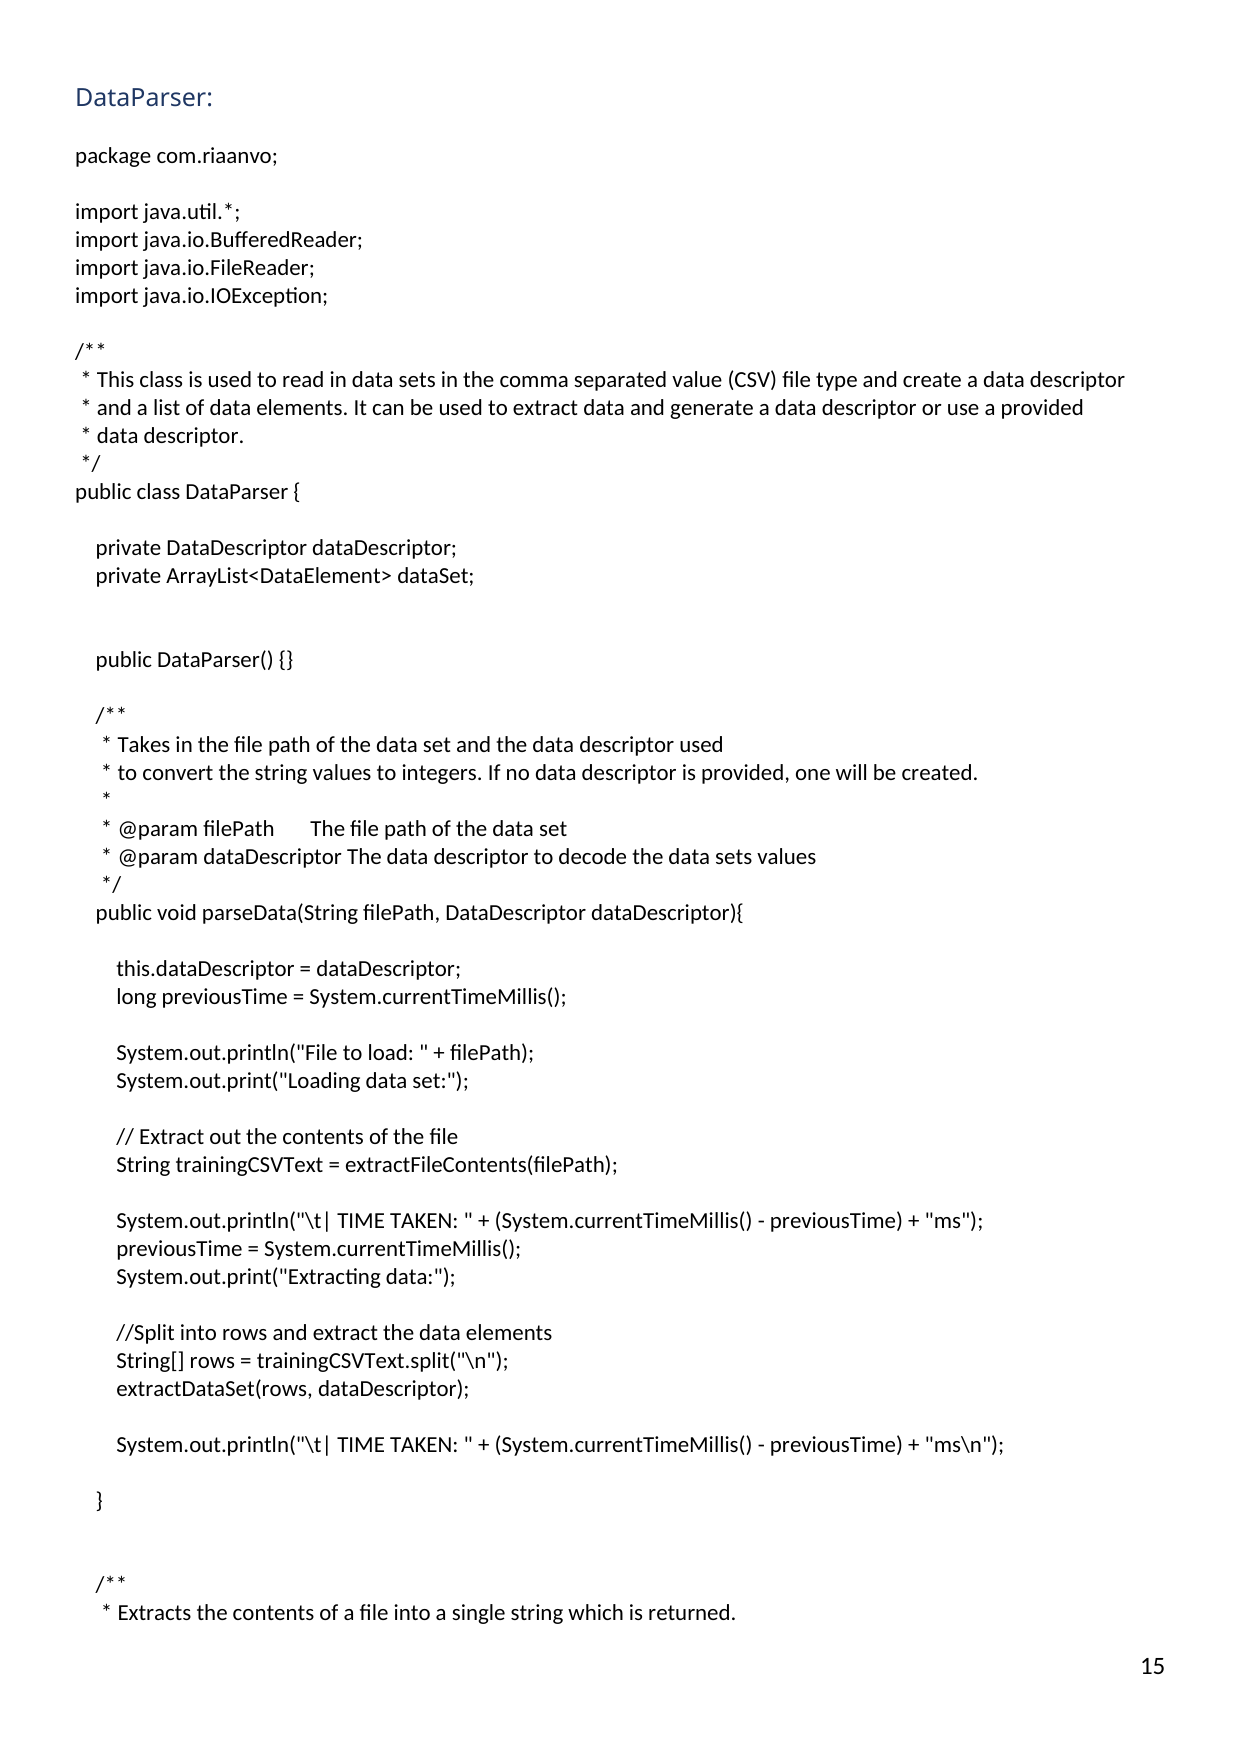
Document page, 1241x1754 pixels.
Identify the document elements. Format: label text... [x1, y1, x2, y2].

text /** [75, 702, 1165, 730]
text import java.io.IOException; [75, 281, 1165, 309]
text System.out.print("Extracting data:"); [75, 1262, 1165, 1290]
text * [75, 786, 1165, 814]
text * This class is used to read in data sets in the comma separated value (CSV) file type and create a data descriptor [75, 365, 1165, 393]
text String trainingCSVText = extractFileContents(filePath); [75, 1150, 1165, 1178]
text } [75, 1486, 1165, 1514]
text System.out.print("Loading data set:"); [75, 1066, 1165, 1094]
text private ArrayList<DataElement> dataSet; [75, 562, 1165, 589]
text import java.io.BufferedReader; [75, 225, 1165, 253]
text /** [75, 337, 1165, 365]
text * @param filePath The file path of the data set [75, 814, 1165, 842]
text */ [75, 449, 1165, 477]
text System.out.println("\t| TIME TAKEN: " + (System.currentTimeMillis() - previousTime) + "ms\n"); [75, 1430, 1165, 1458]
text package com.riaanvo; [75, 141, 1165, 169]
text * data descriptor. [75, 421, 1165, 449]
text long previousTime = System.currentTimeMillis(); [75, 982, 1165, 1010]
text public void parseData(String filePath, DataDescriptor dataDescriptor){ [75, 898, 1165, 926]
text public class DataParser { [75, 477, 1165, 506]
text * to convert the string values to integers. If no data descriptor is provided, one will be created. [75, 758, 1165, 786]
text System.out.println("File to load: " + filePath); [75, 1038, 1165, 1066]
text import java.io.FileReader; [75, 253, 1165, 281]
text * @param dataDescriptor The data descriptor to decode the data sets values [75, 842, 1165, 870]
text */ [75, 870, 1165, 898]
text extractDataSet(rows, dataDescriptor); [75, 1374, 1165, 1402]
text this.dataDescriptor = dataDescriptor; [75, 954, 1165, 982]
text private DataDescriptor dataDescriptor; [75, 533, 1165, 562]
text * Extracts the contents of a file into a single string which is returned. [75, 1598, 1165, 1626]
text * and a list of data elements. It can be used to extract data and generate a data descriptor or use a provided [75, 393, 1165, 421]
subtitle DataParser: [75, 79, 1165, 113]
text * Takes in the file path of the data set and the data descriptor used [75, 730, 1165, 758]
text previousTime = System.currentTimeMillis(); [75, 1234, 1165, 1262]
text System.out.println("\t| TIME TAKEN: " + (System.currentTimeMillis() - previousTime) + "ms"); [75, 1206, 1165, 1234]
text String[] rows = trainingCSVText.split("\n"); [75, 1346, 1165, 1374]
text /** [75, 1570, 1165, 1598]
text import java.util.*; [75, 197, 1165, 225]
text //Split into rows and extract the data elements [75, 1318, 1165, 1346]
text public DataParser() {} [75, 646, 1165, 674]
text // Extract out the contents of the file [75, 1122, 1165, 1150]
